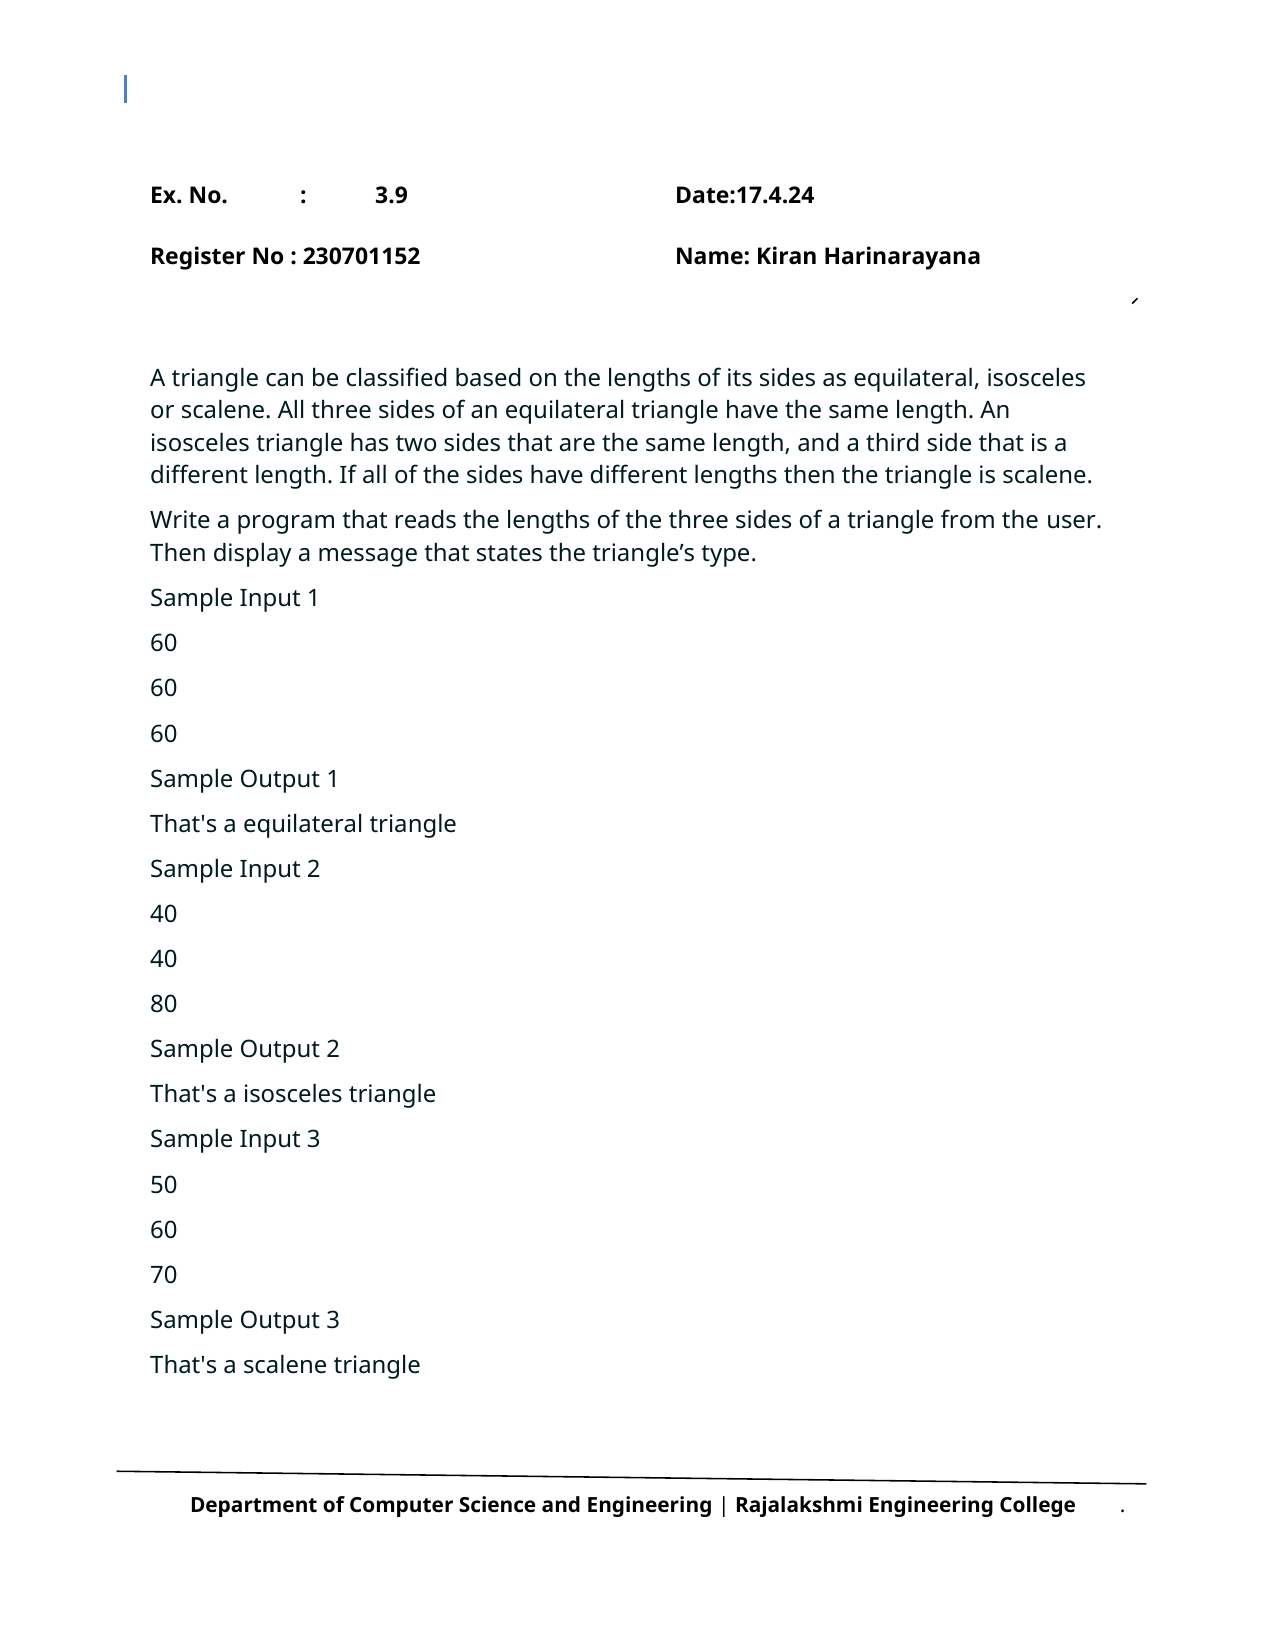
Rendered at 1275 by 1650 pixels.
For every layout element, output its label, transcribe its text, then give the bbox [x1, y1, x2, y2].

text Ex. No. : 3.9 Date:17.4.24 [150, 179, 1125, 210]
text Sample Input 1 [150, 581, 1125, 614]
text 70 [150, 1258, 1125, 1290]
text Sample Input 2 [150, 852, 1125, 884]
text 40 [150, 897, 1125, 929]
text 60 [150, 1212, 1125, 1245]
text 60 [150, 716, 1125, 749]
text That's a equilateral triangle [150, 807, 1125, 839]
text Write a program that reads the lengths of the three sides of a triangle from the user. Then display a message that states the triangle’s type. [150, 503, 1125, 568]
text Sample Output 2 [150, 1032, 1125, 1065]
text A triangle can be classified based on the lengths of its sides as equilateral, isosceles or scalene. All three sides of an equilateral triangle have the same length. An isosceles triangle has two sides that are the same length, and a third side that is a different length. If all of the sides have different lengths then the triangle is scalene. [150, 360, 1125, 491]
text Sample Output 3 [150, 1303, 1125, 1335]
text That's a scalene triangle [150, 1348, 1125, 1380]
text 50 [150, 1167, 1125, 1200]
text 80 [150, 987, 1125, 1019]
text Sample Output 1 [150, 761, 1125, 794]
text That's a isosceles triangle [150, 1077, 1125, 1110]
text Sample Input 3 [150, 1122, 1125, 1155]
text 40 [150, 942, 1125, 974]
text 60 [150, 671, 1125, 704]
text 60 [150, 626, 1125, 659]
text Register No : 230701152 Name: Kiran Harinarayana [150, 239, 1125, 271]
